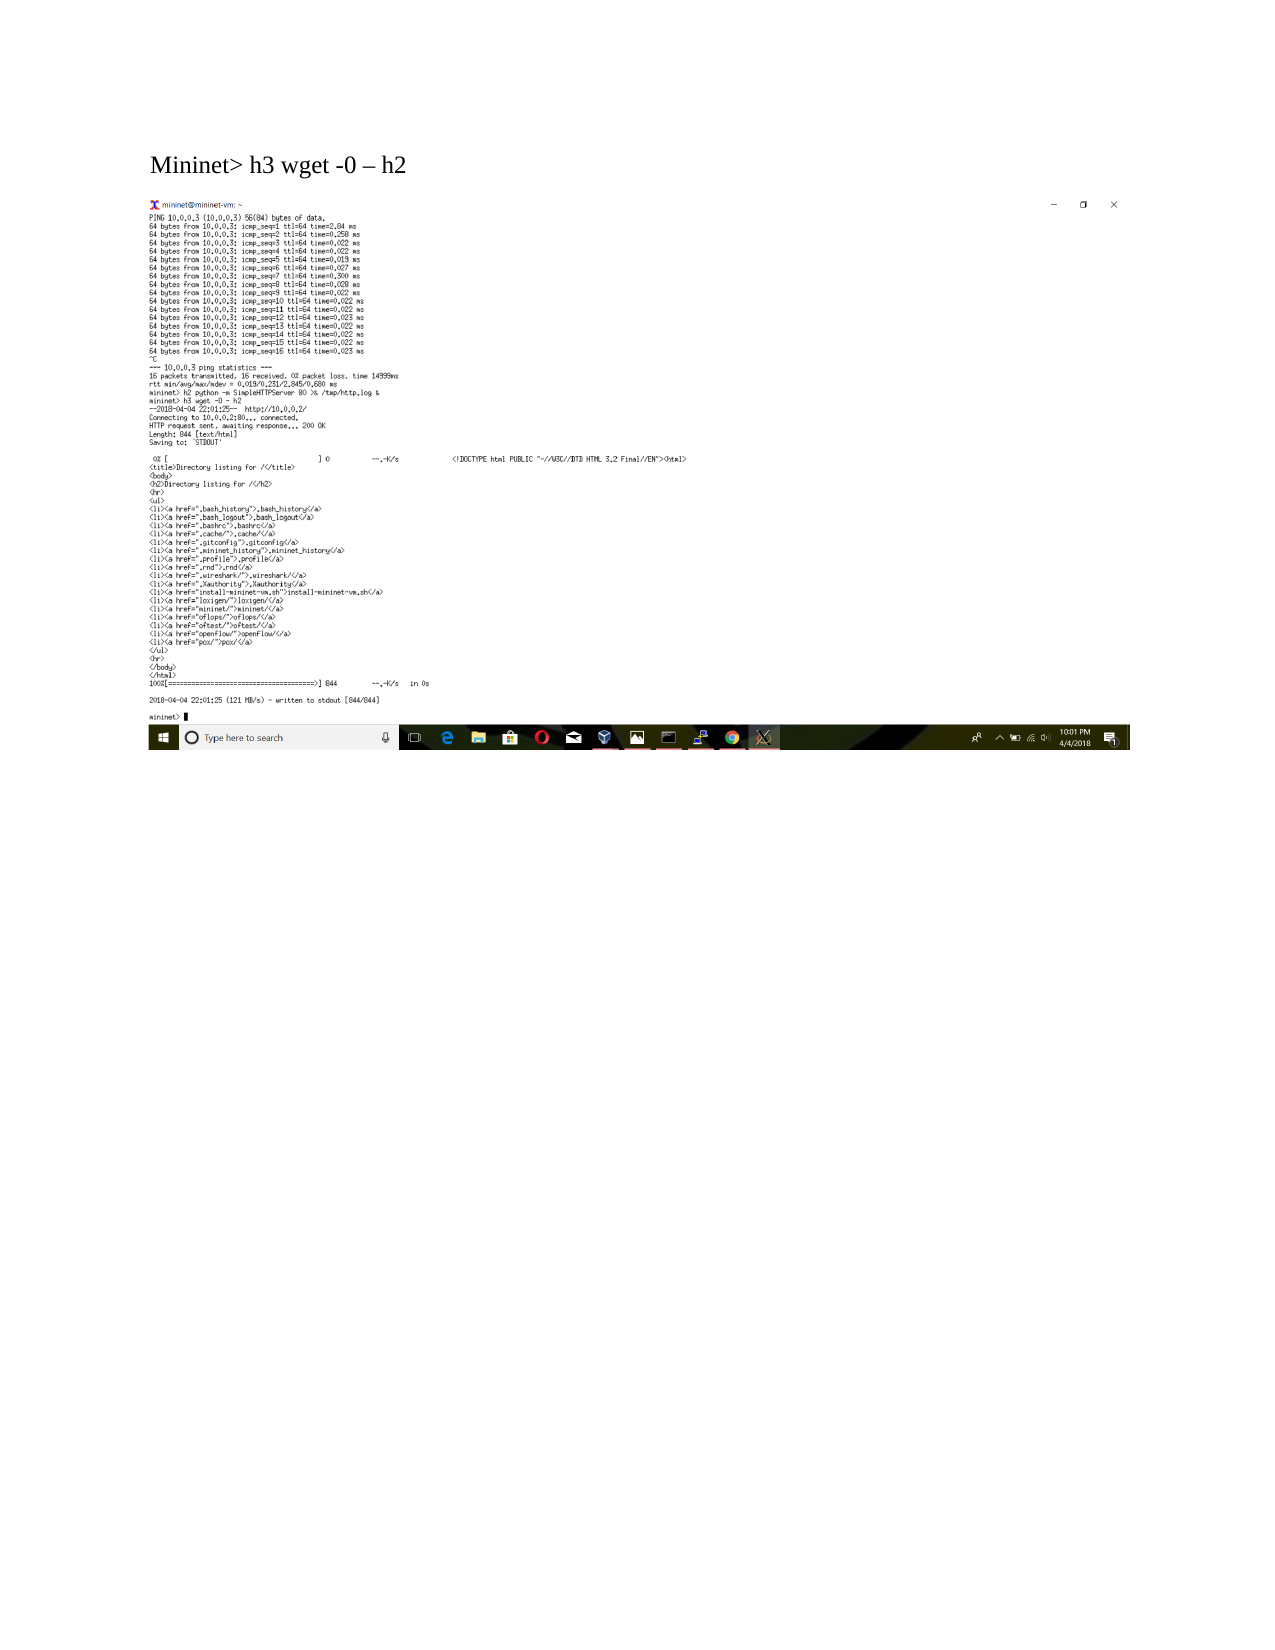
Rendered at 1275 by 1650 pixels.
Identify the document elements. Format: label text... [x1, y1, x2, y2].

text Mininet> h3 wget -0 – h2 [150, 150, 1131, 179]
picture [148, 197, 1130, 750]
